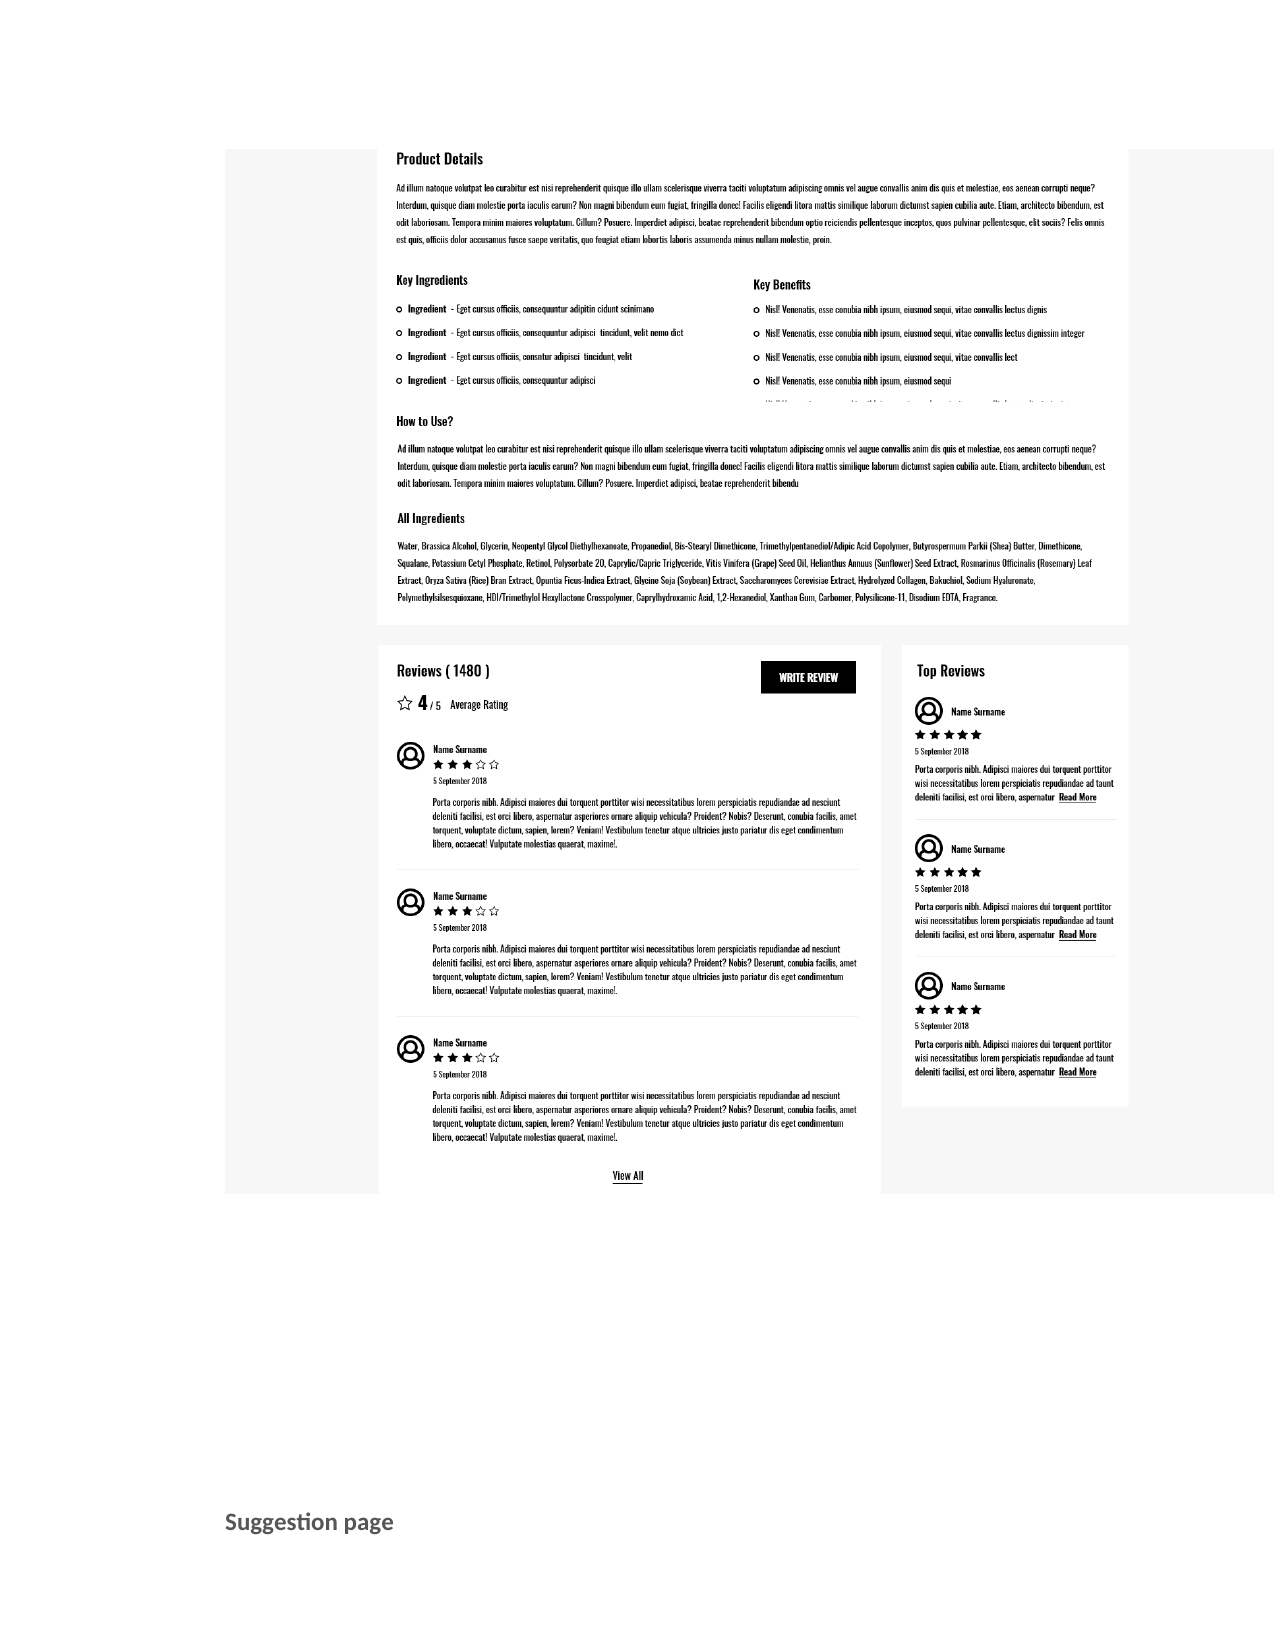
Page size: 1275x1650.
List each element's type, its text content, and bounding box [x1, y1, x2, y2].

text Suggestion page [225, 1506, 1200, 1536]
picture [225, 149, 1274, 1194]
